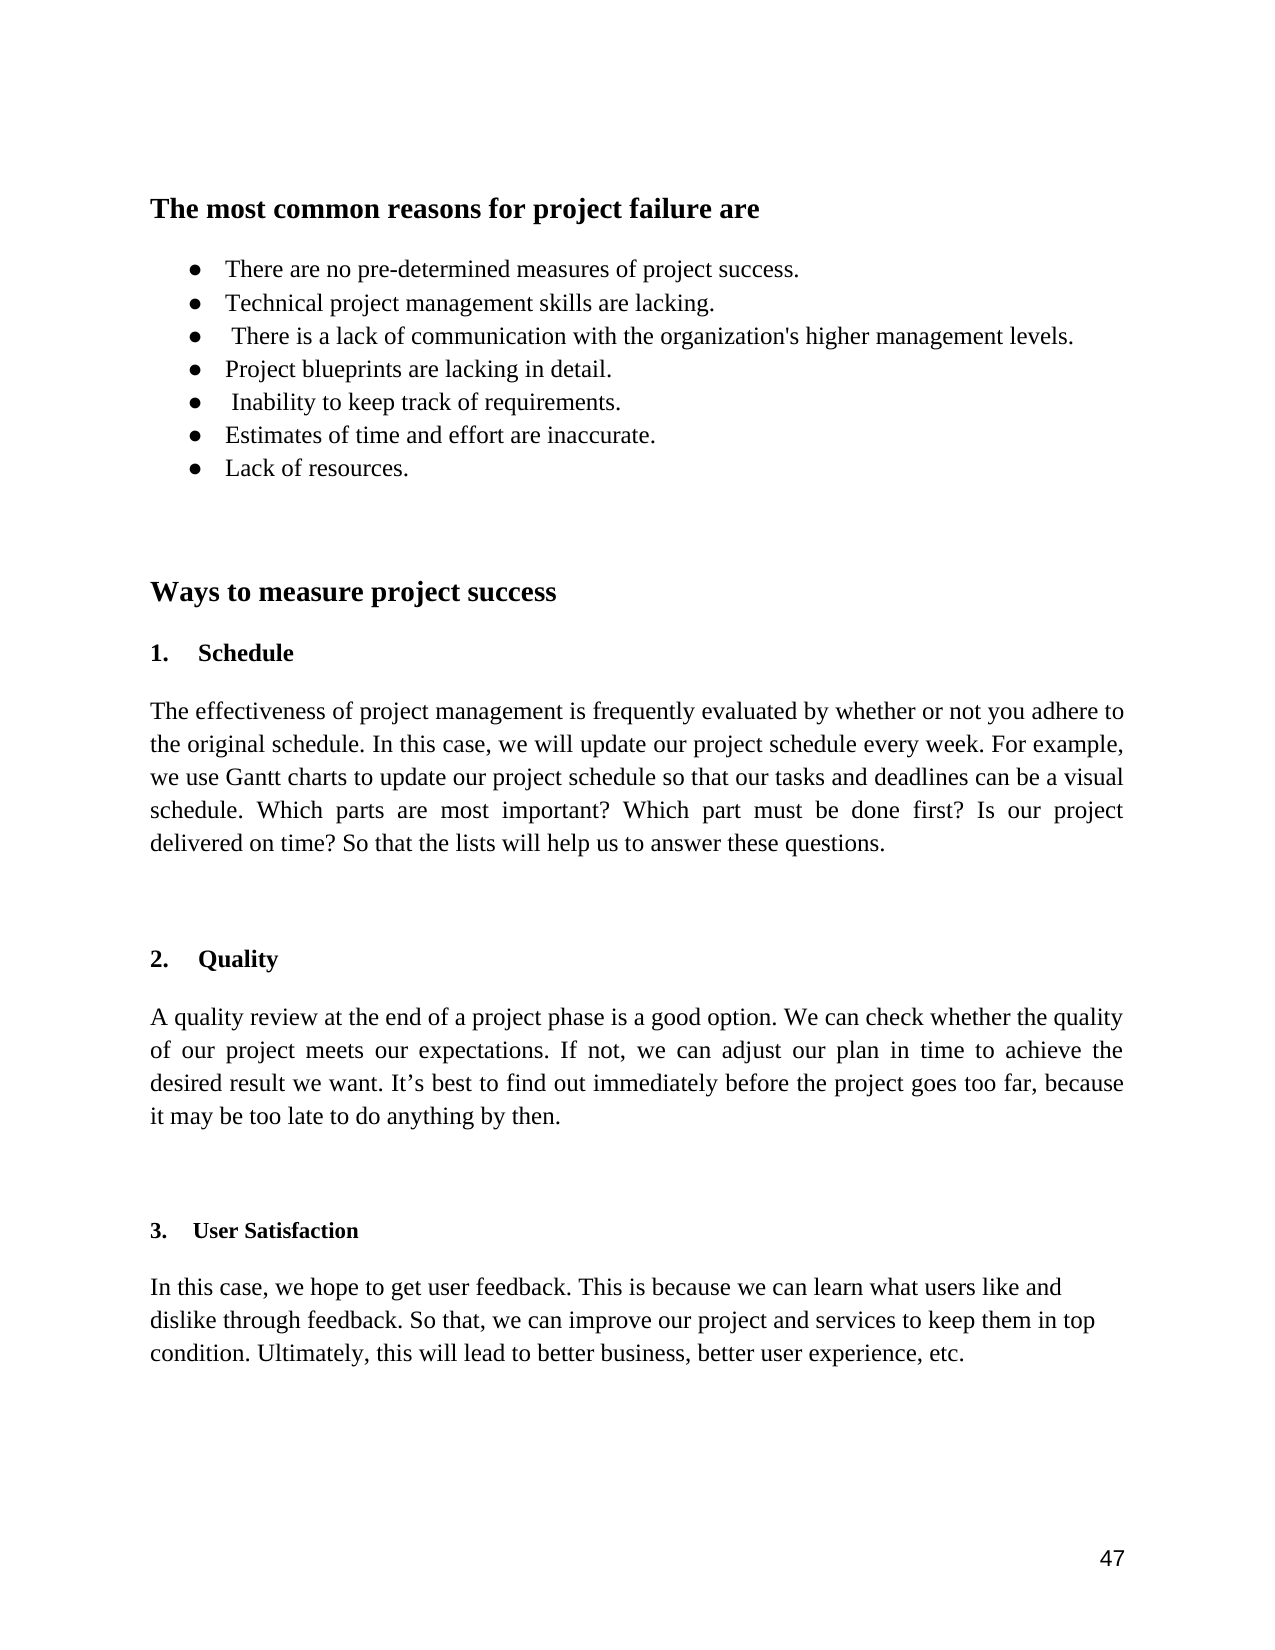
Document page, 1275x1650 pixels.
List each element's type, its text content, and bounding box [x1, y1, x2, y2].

subtitle The most common reasons for project failure are [150, 191, 1125, 224]
list There are no pre-determined measures of project success. [187, 254, 1125, 283]
text The effectiveness of project management is frequently evaluated by whether or not you adhere to the original schedule. In this case, we will update our project schedule every week. For example, we use Gantt charts to update our project schedule so that our tasks and deadlines can be a visual schedule. Which parts are most important? Which part must be done first? Is our project delivered on time? So that the lists will help us to answer these questions. [150, 696, 1125, 857]
text A quality review at the end of a project phase is a good option. We can check whether the quality of our project meets our expectations. If not, we can adjust our plan in time to achieve the desired result we want. It’s best to find out immediately before the project goes too far, because it may be too late to do anything by then. [150, 1002, 1125, 1130]
list Estimates of time and effort are inaccurate. [187, 420, 1125, 449]
text 2. Quality [150, 944, 1125, 973]
list Technical project management skills are lacking. [187, 288, 1125, 316]
subtitle Ways to measure project success [150, 574, 1125, 608]
list There is a lack of communication with the organization's higher management levels. [187, 321, 1125, 349]
list Project blueprints are lacking in detail. [187, 354, 1125, 382]
text 3. User Satisfaction [150, 1217, 1125, 1244]
list Inability to keep track of requirements. [187, 387, 1125, 416]
text In this case, we hope to get user feedback. This is because we can learn what users like and dislike through feedback. So that, we can improve our project and services to keep them in top condition. Ultimately, this will lead to better business, better user experience, etc. [150, 1272, 1125, 1367]
list Lack of resources. [187, 453, 1125, 482]
text 1. Schedule [150, 638, 1125, 667]
